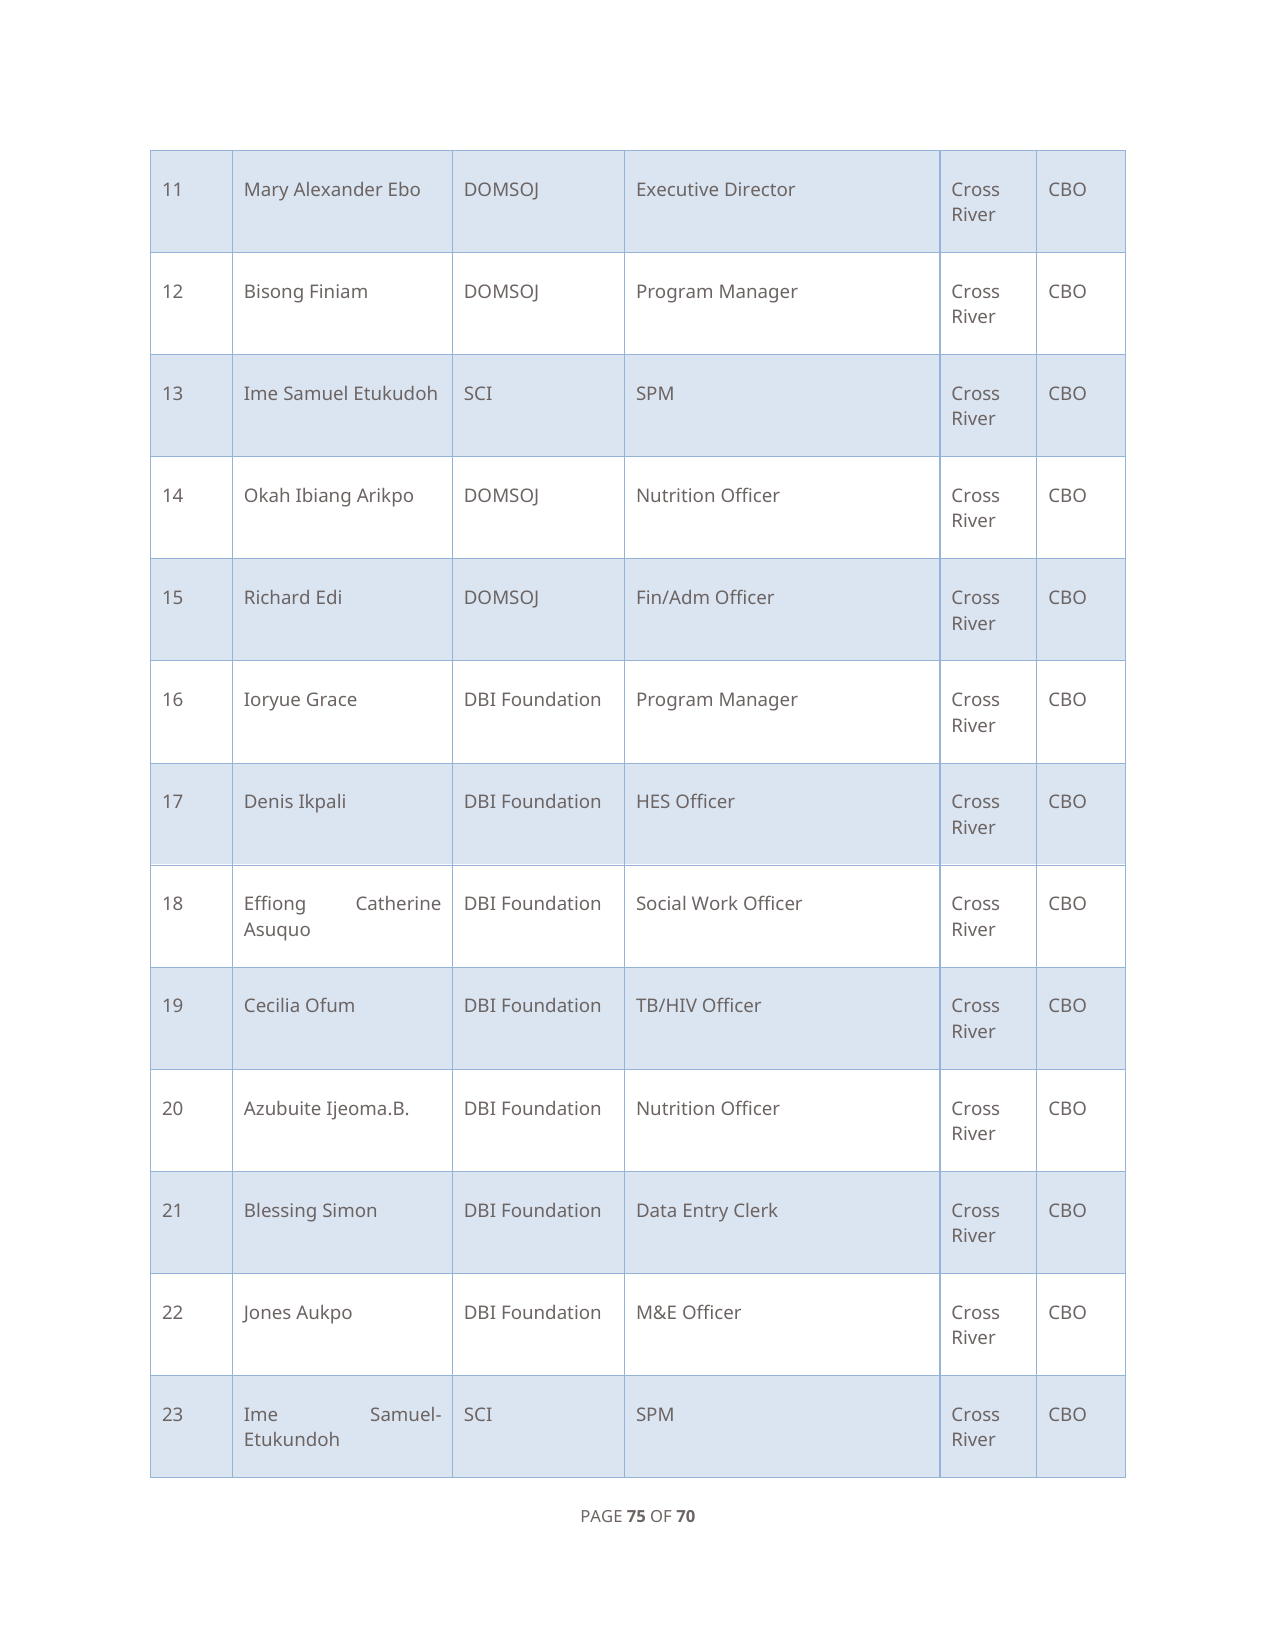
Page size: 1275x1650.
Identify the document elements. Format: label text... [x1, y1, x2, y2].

table_cell SPM [625, 1376, 939, 1477]
table_cell CBO [1037, 1172, 1125, 1273]
table_cell 14 [151, 457, 232, 558]
table_cell 11 [151, 151, 232, 252]
table_cell DBI Foundation [453, 968, 624, 1069]
table_cell Program Manager [625, 661, 939, 762]
table_cell 19 [151, 968, 232, 1069]
table_cell Executive Director [625, 151, 939, 252]
table_cell Bisong Finiam [233, 253, 452, 354]
table_cell CBO [1037, 151, 1125, 252]
table_cell Nutrition Officer [625, 457, 939, 558]
table_cell M&E Officer [625, 1274, 939, 1375]
table_cell Cross River [941, 1172, 1036, 1273]
table_cell CBO [1037, 968, 1125, 1069]
table_cell Blessing Simon [233, 1172, 452, 1273]
table_cell Jones Aukpo [233, 1274, 452, 1375]
table_cell Denis Ikpali [233, 764, 452, 864]
table_cell 15 [151, 559, 232, 660]
table_cell Cross River [941, 253, 1036, 354]
table_cell CBO [1037, 661, 1125, 762]
table_cell 12 [151, 253, 232, 354]
table_cell DBI Foundation [453, 866, 624, 967]
table_cell 18 [151, 866, 232, 967]
table_cell Cross River [941, 661, 1036, 762]
table_cell DBI Foundation [453, 1172, 624, 1273]
table_cell Ime Samuel Etukudoh [233, 355, 452, 456]
table_cell SPM [625, 355, 939, 456]
table_cell Cross River [941, 151, 1036, 252]
table_cell DBI Foundation [453, 764, 624, 864]
table_cell Cross River [941, 764, 1036, 864]
table_cell 23 [151, 1376, 232, 1477]
table_cell Cross River [941, 355, 1036, 456]
table_cell Data Entry Clerk [625, 1172, 939, 1273]
table_cell 20 [151, 1070, 232, 1171]
table_cell Nutrition Officer [625, 1070, 939, 1171]
table_cell Ime Samuel-Etukundoh [233, 1376, 452, 1477]
table_cell Mary Alexander Ebo [233, 151, 452, 252]
table_cell DBI Foundation [453, 661, 624, 762]
table_cell CBO [1037, 1274, 1125, 1375]
table_cell Cross River [941, 1274, 1036, 1375]
table_cell 22 [151, 1274, 232, 1375]
table_cell Ioryue Grace [233, 661, 452, 762]
table_cell Cross River [941, 968, 1036, 1069]
table_cell Program Manager [625, 253, 939, 354]
table_cell HES Officer [625, 764, 939, 864]
table_cell 13 [151, 355, 232, 456]
table_cell CBO [1037, 457, 1125, 558]
table_cell TB/HIV Officer [625, 968, 939, 1069]
table_cell CBO [1037, 866, 1125, 967]
table_cell DBI Foundation [453, 1274, 624, 1375]
table_cell 16 [151, 661, 232, 762]
table_cell Azubuite Ijeoma.B. [233, 1070, 452, 1171]
table_cell CBO [1037, 1070, 1125, 1171]
table_cell Fin/Adm Officer [625, 559, 939, 660]
table_cell CBO [1037, 559, 1125, 660]
table_cell CBO [1037, 1376, 1125, 1477]
table_cell Effiong Catherine Asuquo [233, 866, 452, 967]
table_cell 21 [151, 1172, 232, 1273]
table_cell Cross River [941, 559, 1036, 660]
table_cell DBI Foundation [453, 1070, 624, 1171]
table_cell CBO [1037, 253, 1125, 354]
table_cell Cecilia Ofum [233, 968, 452, 1069]
table_cell DOMSOJ [453, 253, 624, 354]
table_cell 17 [151, 764, 232, 864]
table_cell DOMSOJ [453, 559, 624, 660]
table_cell DOMSOJ [453, 151, 624, 252]
table_cell Richard Edi [233, 559, 452, 660]
table_cell SCI [453, 1376, 624, 1477]
table_cell CBO [1037, 355, 1125, 456]
table_cell CBO [1037, 764, 1125, 864]
table_cell Social Work Officer [625, 866, 939, 967]
table_cell Cross River [941, 457, 1036, 558]
table_cell Okah Ibiang Arikpo [233, 457, 452, 558]
table_cell SCI [453, 355, 624, 456]
table_cell Cross River [941, 866, 1036, 967]
table_cell DOMSOJ [453, 457, 624, 558]
table_cell Cross River [941, 1376, 1036, 1477]
table_cell Cross River [941, 1070, 1036, 1171]
